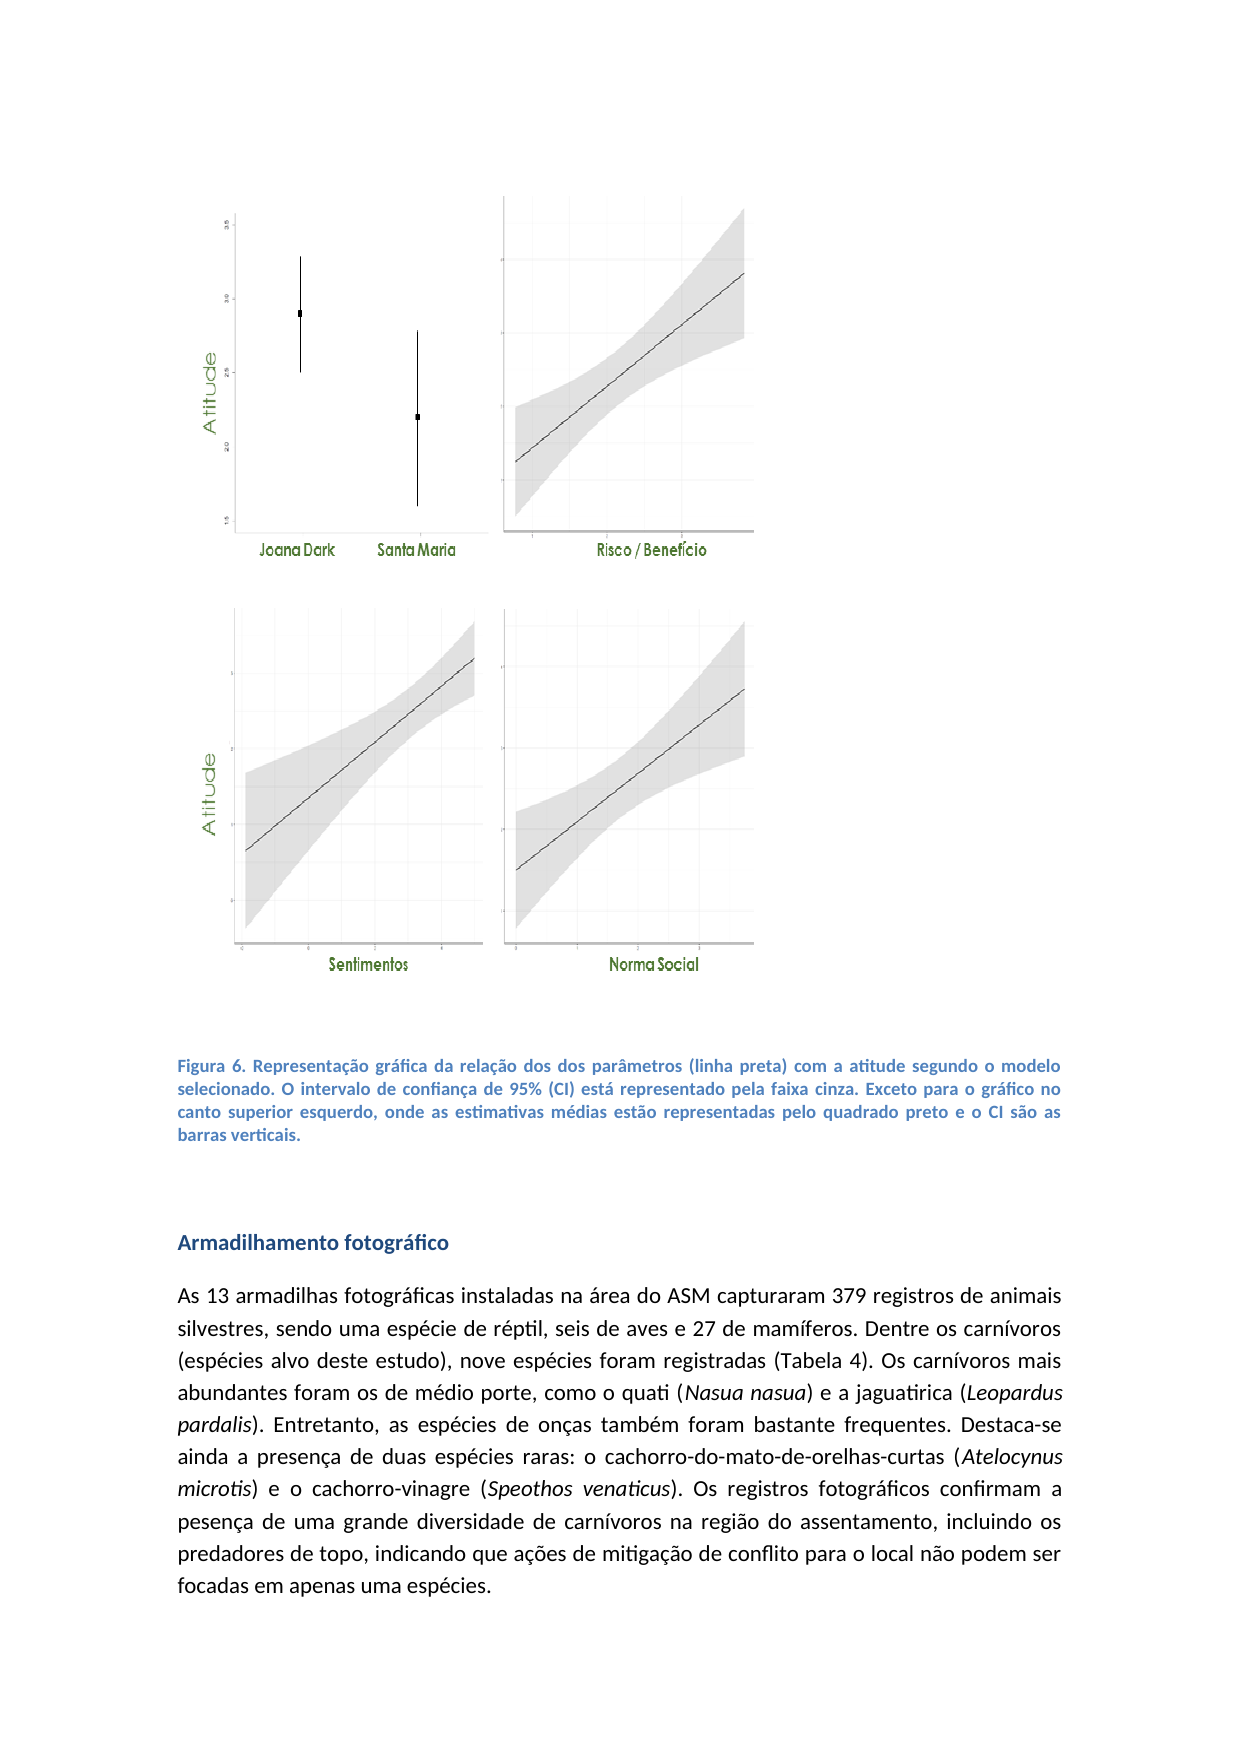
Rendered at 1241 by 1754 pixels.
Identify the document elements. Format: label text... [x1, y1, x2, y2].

text As 13 armadilhas fotográficas instaladas na área do ASM capturaram 379 registros de animais silvestres, sendo uma espécie de réptil, seis de aves e 27 de mamíferos. Dentre os carnívoros (espécies alvo deste estudo), nove espécies foram registradas (Tabela 4). Os carnívoros mais abundantes foram os de médio porte, como o quati (Nasua nasua) e a jaguatirica (Leopardus pardalis). Entretanto, as espécies de onças também foram bastante frequentes. Destaca-se ainda a presença de duas espécies raras: o cachorro-do-mato-de-orelhas-curtas (Atelocynus microtis) e o cachorro-vinagre (Speothos venaticus). Os registros fotográficos confirmam a pesença de uma grande diversidade de carnívoros na região do assentamento, incluindo os predadores de topo, indicando que ações de mitigação de conflito para o local não podem ser focadas em apenas uma espécies. [177, 1281, 1063, 1599]
picture [177, 147, 1046, 1030]
text Armadilhamento fotográfico [177, 1228, 1063, 1256]
